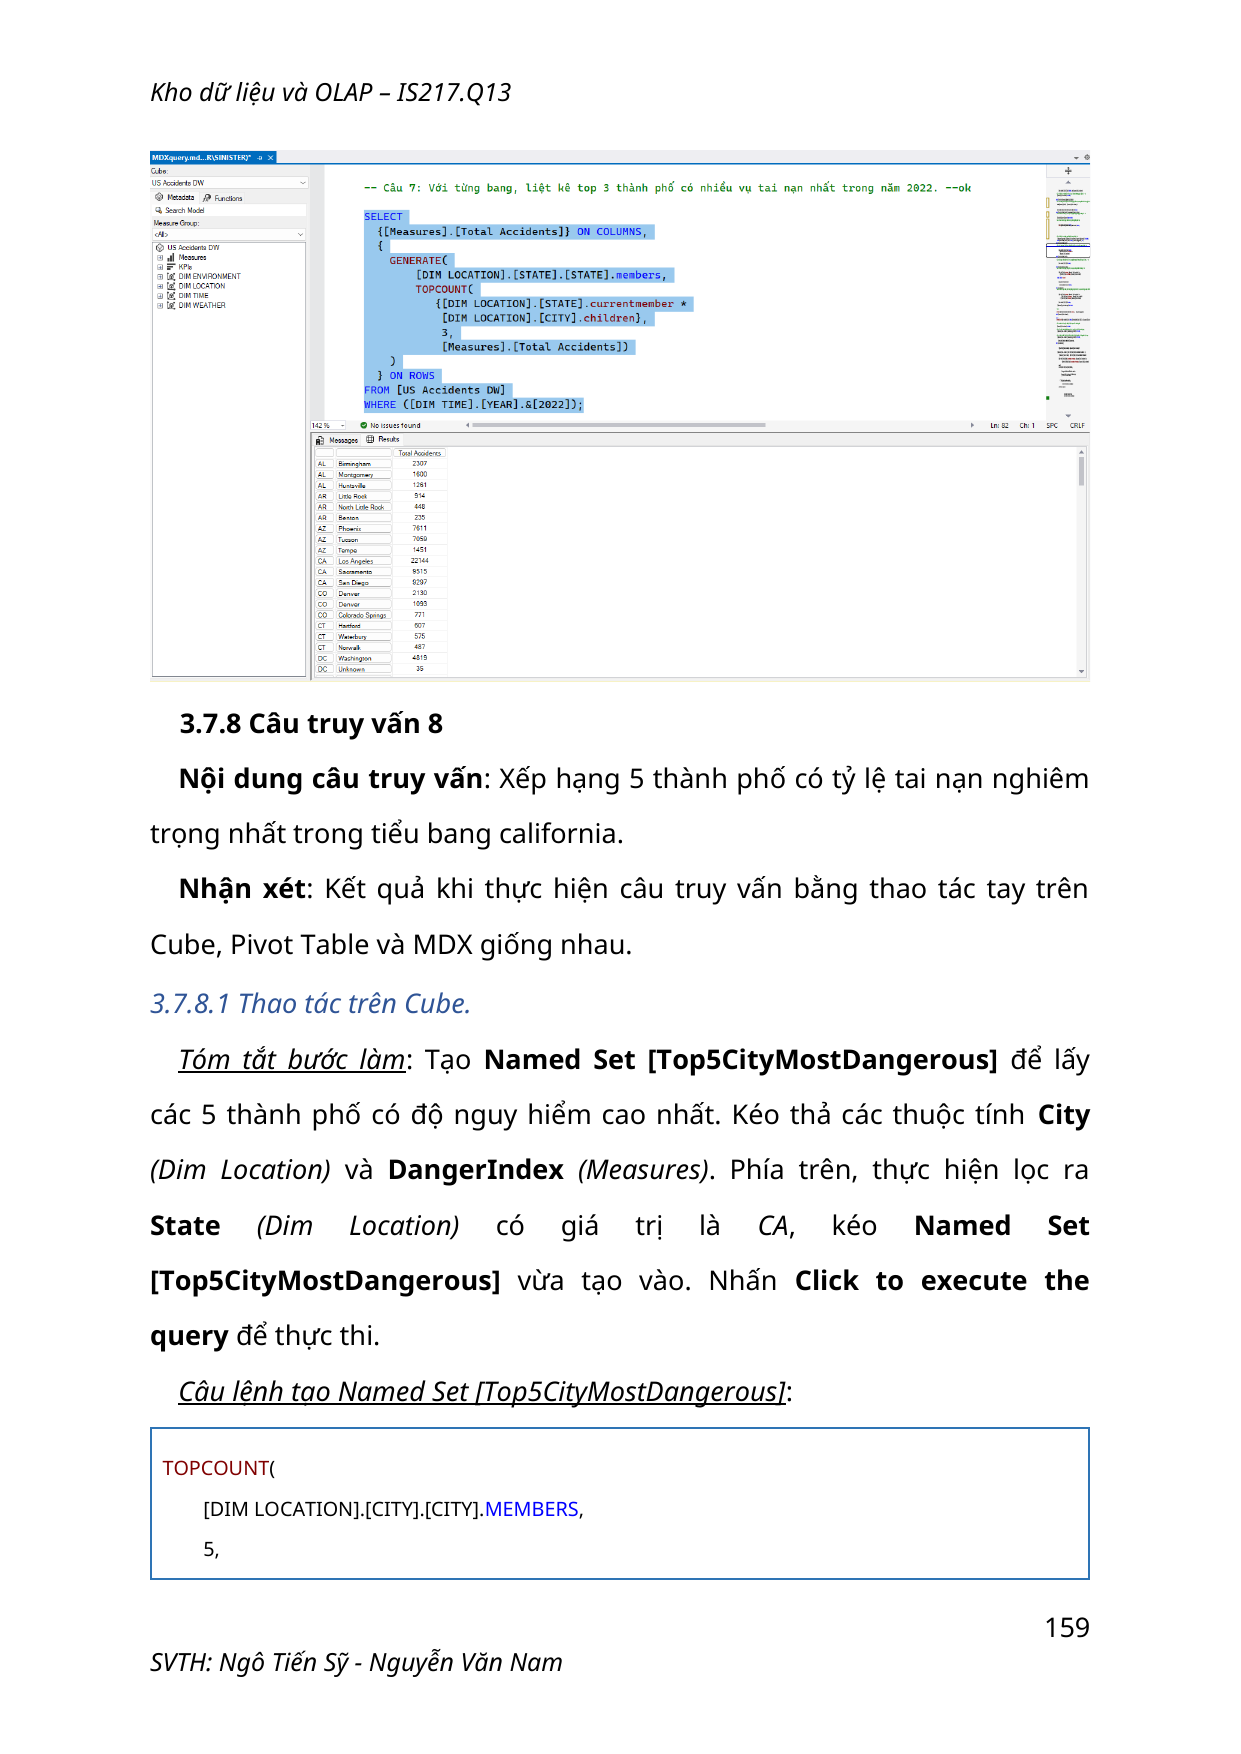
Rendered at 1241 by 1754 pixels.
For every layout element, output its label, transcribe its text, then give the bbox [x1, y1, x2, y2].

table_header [152, 1429, 1088, 1578]
text 3.7.8.1 Thao tác trên Cube. [150, 985, 1090, 1022]
text 3.7.8 Câu truy vấn 8 [150, 704, 1090, 741]
text Nội dung câu truy vấn: Xếp hạng 5 thành phố có tỷ lệ tai nạn nghiêm trọng nhất trong tiểu bang california. [150, 759, 1090, 852]
text Câu lệnh tạo Named Set [Top5CityMostDangerous]: [150, 1372, 1090, 1409]
text Nhận xét: Kết quả khi thực hiện câu truy vấn bằng thao tác tay trên Cube, Pivot Table và MDX giống nhau. [150, 870, 1090, 962]
text Tóm tắt bước làm: Tạo Named Set [Top5CityMostDangerous] để lấy các 5 thành phố có độ nguy hiểm cao nhất. Kéo thả các thuộc tính City (Dim Location) và DangerIndex (Measures). Phía trên, thực hiện lọc ra State (Dim Location) có giá trị là CA, kéo Named Set [Top5CityMostDangerous] vừa tạo vào. Nhấn Click to execute the query để thực thi. [150, 1040, 1090, 1353]
picture [150, 150, 1091, 682]
